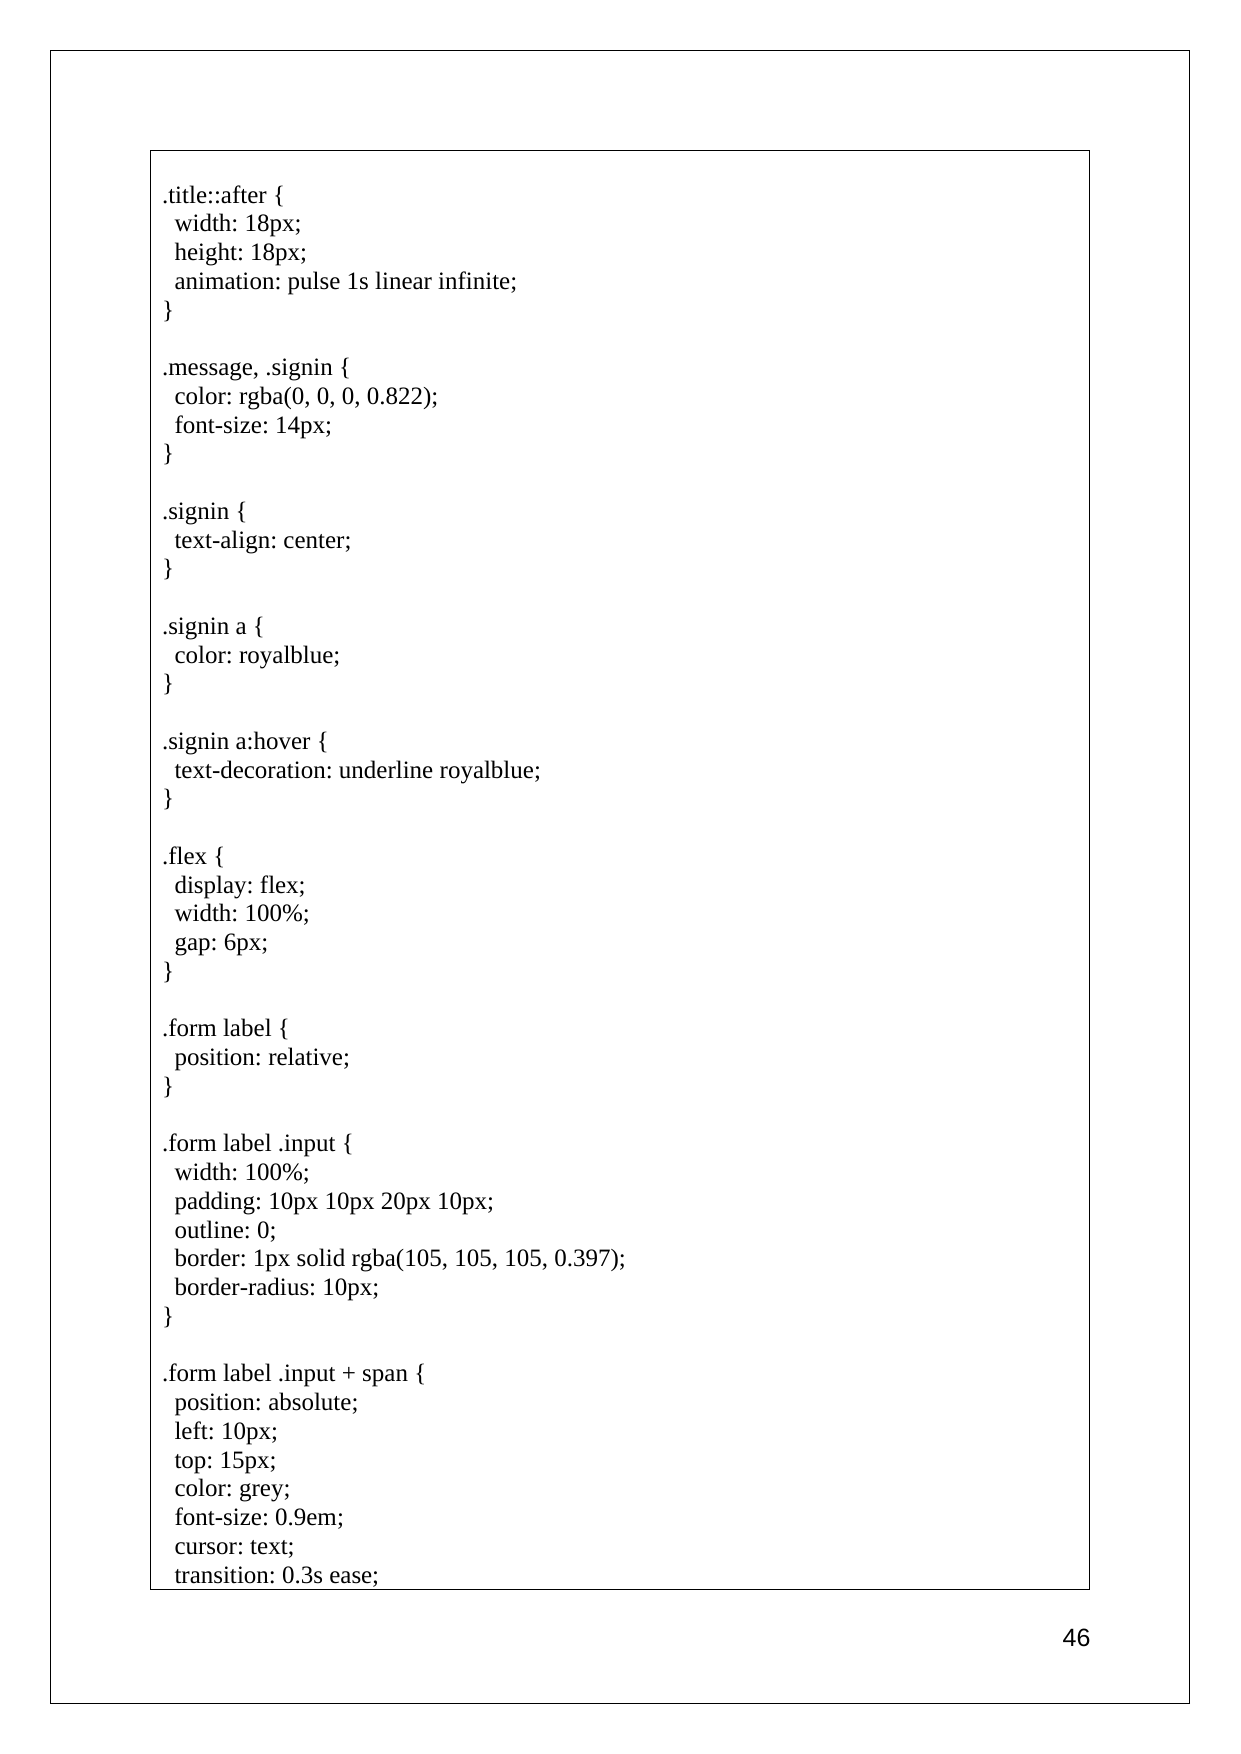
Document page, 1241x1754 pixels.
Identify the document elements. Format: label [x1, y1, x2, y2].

table_header [151, 151, 1089, 1588]
